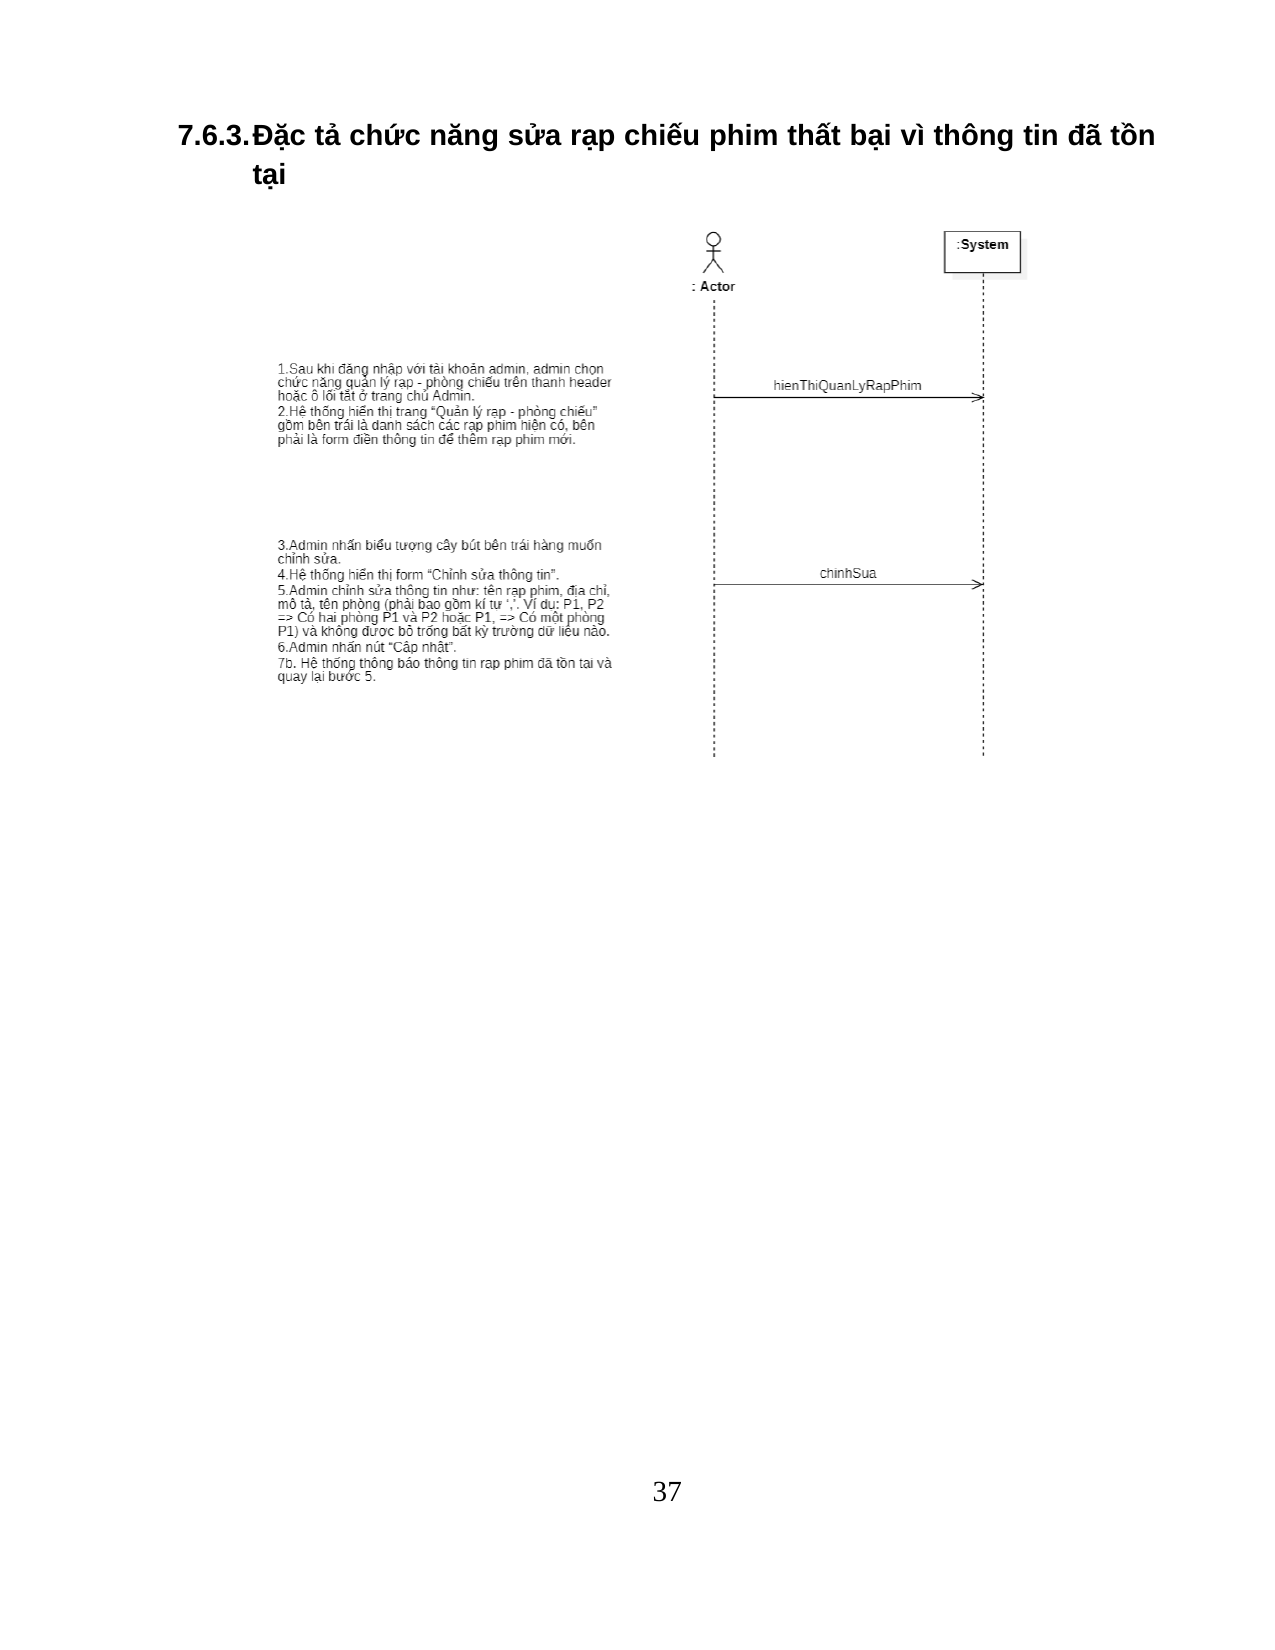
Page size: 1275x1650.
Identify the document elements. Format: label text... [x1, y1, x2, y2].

picture [234, 195, 1100, 758]
subtitle Đặc tả chức năng sửa rạp chiếu phim thất bại vì thông tin đã tồn tại [177, 118, 1157, 190]
